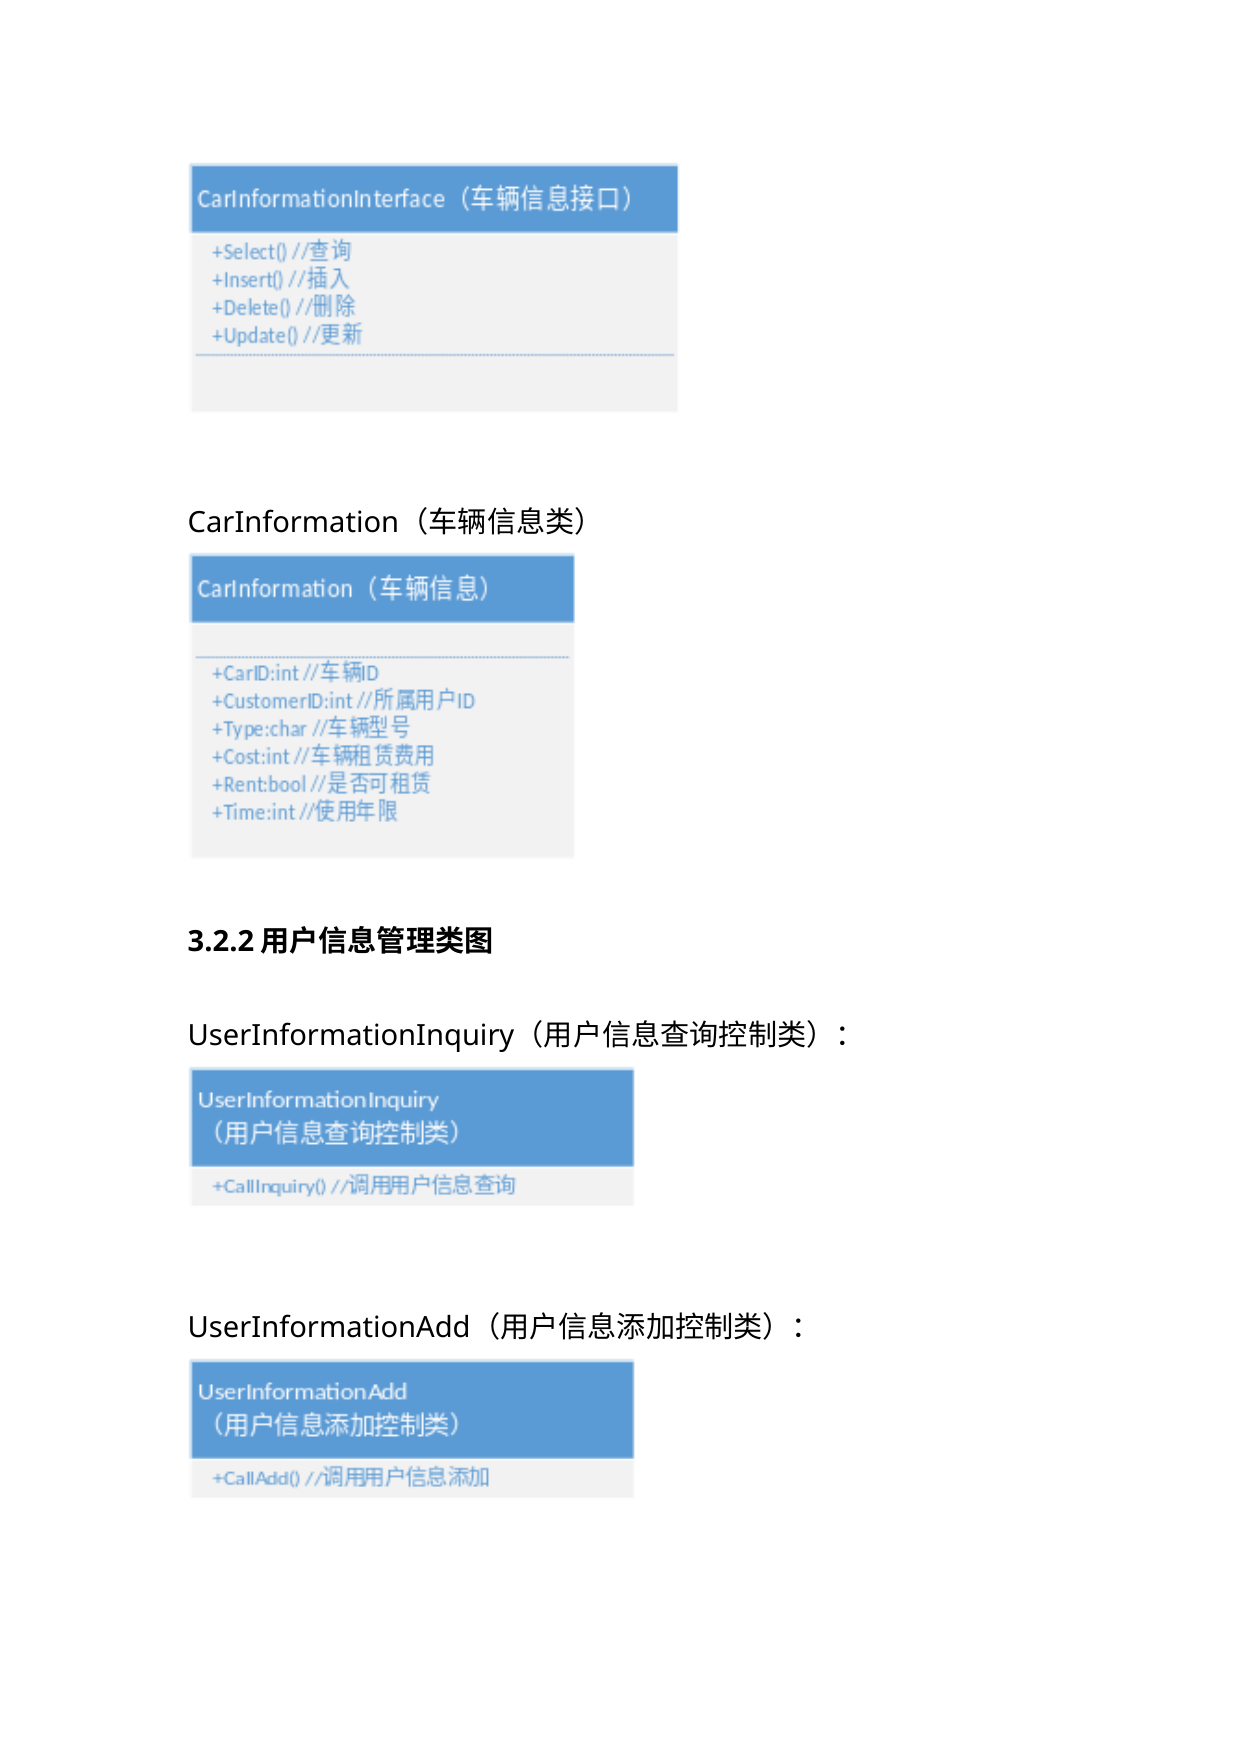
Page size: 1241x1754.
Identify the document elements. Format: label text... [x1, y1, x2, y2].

text UserInformationInquiry（用户信息查询控制类）： [187, 1000, 1053, 1065]
text UserInformationAdd（用户信息添加控制类）： [187, 1293, 1053, 1358]
text CarInformation（车辆信息类） [187, 487, 1053, 552]
subtitle 3.2.2用户信息管理类图 [187, 906, 1053, 971]
